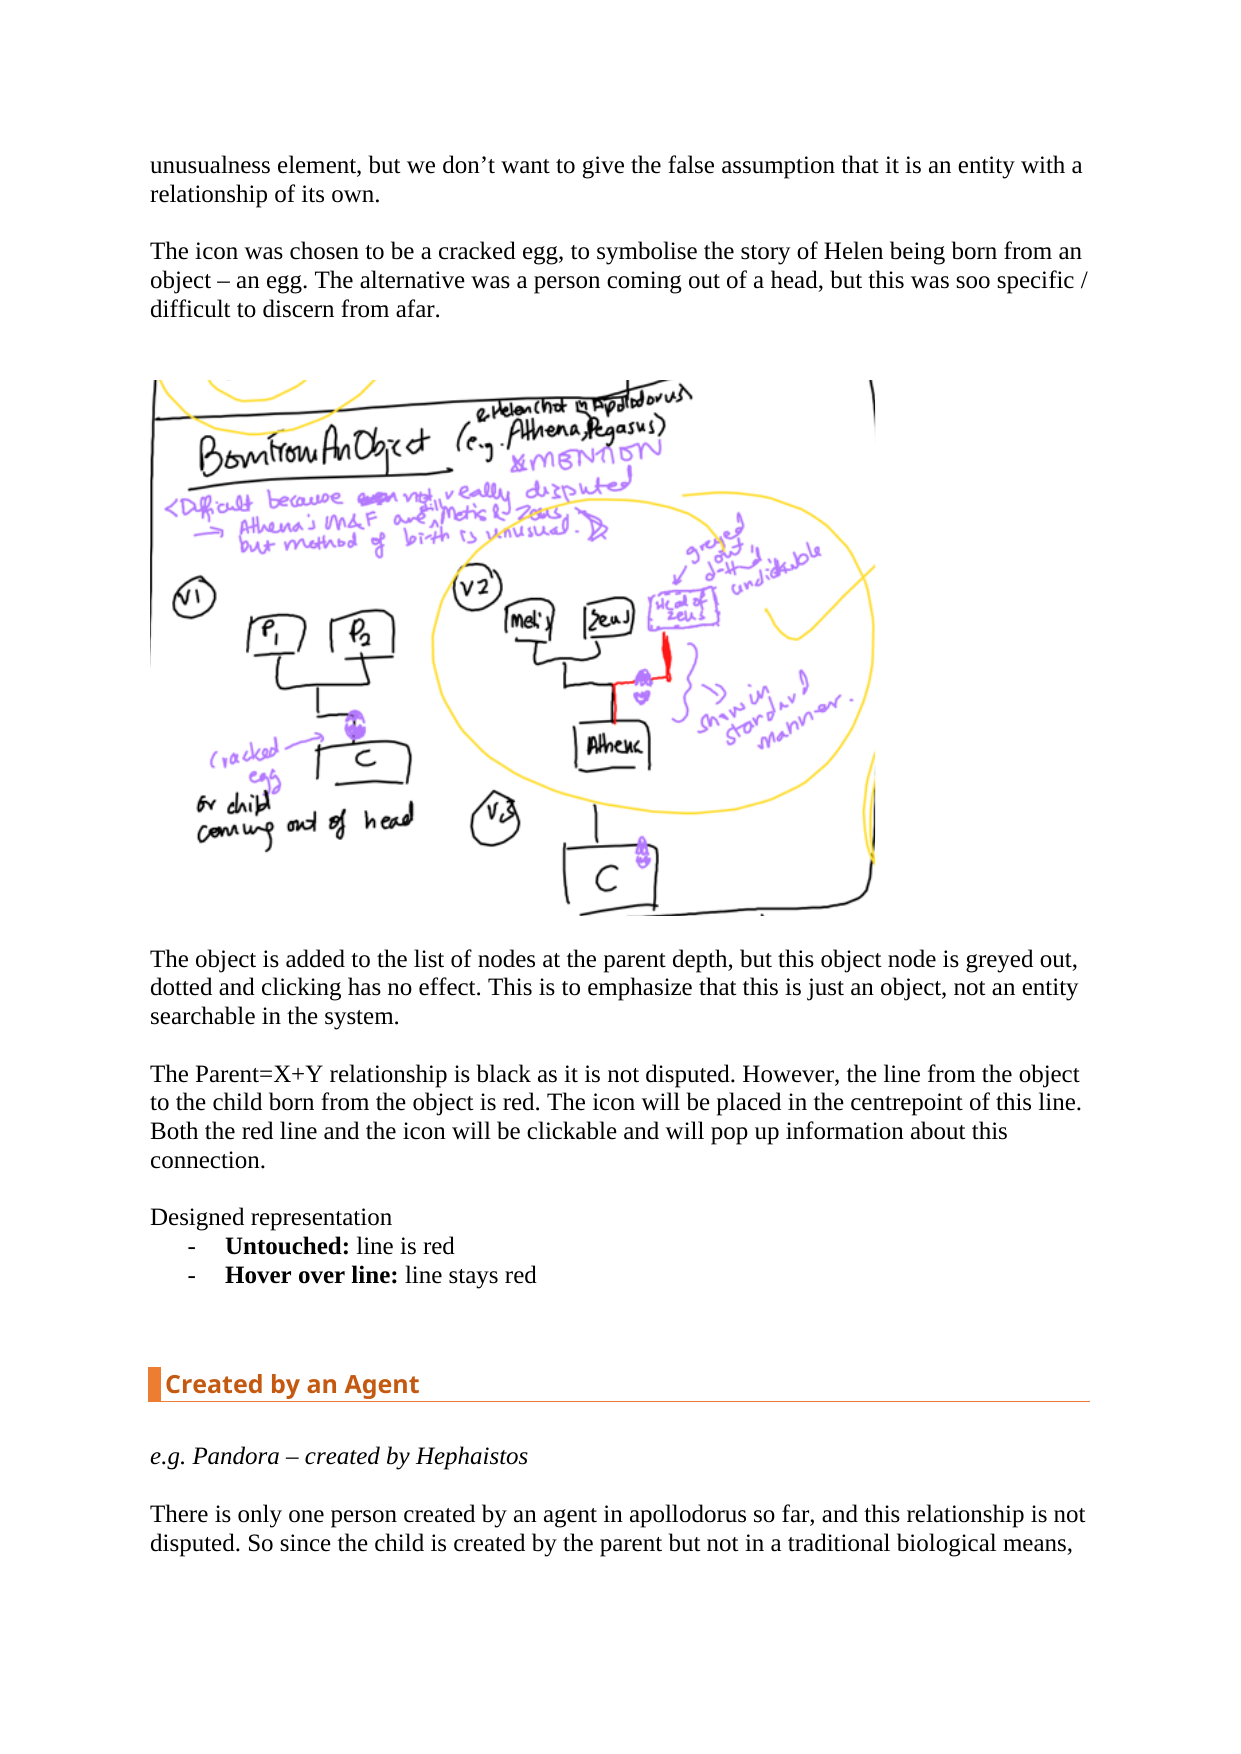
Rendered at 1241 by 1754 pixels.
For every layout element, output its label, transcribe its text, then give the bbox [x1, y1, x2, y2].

text The icon was chosen to be a cracked egg, to symbolise the story of Helen being born from an object – an egg. The alternative was a person coming out of a head, but this was soo specific / difficult to discern from afar. [150, 236, 1090, 322]
subtitle Created by an Agent [161, 1367, 1090, 1401]
list Untouched: line is red [187, 1231, 1090, 1260]
text The Parent=X+Y relationship is black as it is not disputed. However, the line from the object to the child born from the object is red. The icon will be placed in the centrepoint of this line. Both the red line and the icon will be clickable and will pop up information about this connection. [150, 1059, 1090, 1174]
text e.g. Pandora – created by Hephaistos [150, 1441, 1090, 1470]
picture [150, 380, 876, 916]
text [150, 150, 1090, 207]
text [150, 1499, 1090, 1556]
list Hover over line: line stays red [187, 1260, 1090, 1289]
text The object is added to the list of nodes at the parent depth, but this object node is greyed out, dotted and clicking has no effect. This is to emphasize that this is just an object, not an entity searchable in the system. [150, 944, 1090, 1030]
text Designed representation [150, 1202, 1090, 1231]
